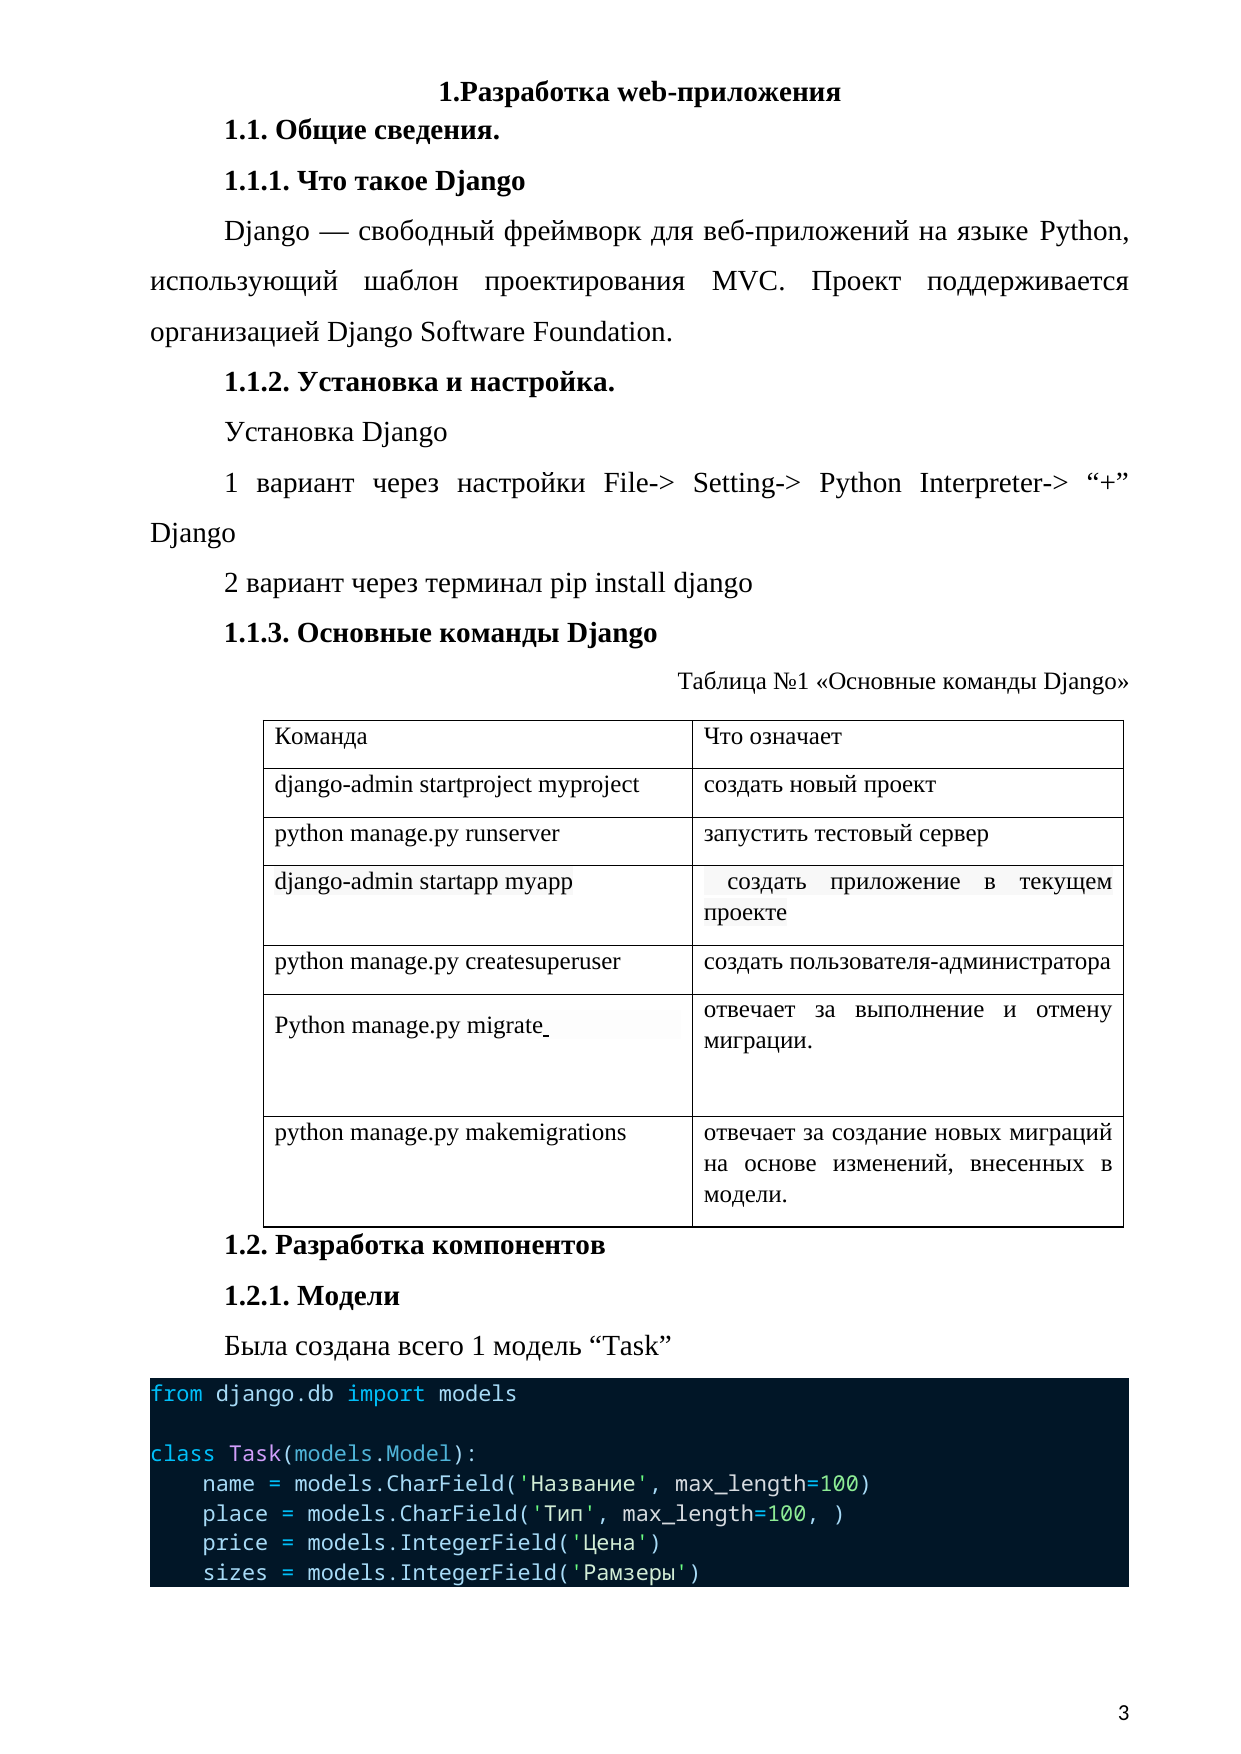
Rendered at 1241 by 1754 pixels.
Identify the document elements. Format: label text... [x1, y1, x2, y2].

table_cell создать пользователя-администратора [693, 946, 1123, 993]
subtitle 1.2. Разработка компонентов [150, 1227, 1129, 1261]
text from django.db import models [150, 1378, 1129, 1408]
table_cell python manage.py makemigrations [264, 1117, 692, 1226]
table_cell python manage.py runserver [264, 818, 692, 865]
subtitle 1.1.2. Установка и настройка. [150, 364, 1129, 398]
table_cell запустить тестовый сервер [693, 818, 1123, 865]
list Была создана всего 1 модель “Task” [150, 1328, 1129, 1362]
text sizes = models.IntegerField('Рамзеры') [150, 1557, 1129, 1587]
table_cell Python manage.py migrate [264, 995, 692, 1116]
subtitle 1.1. Общие сведения. [150, 112, 1129, 146]
table_cell создать новый проект [693, 769, 1123, 817]
table_cell создать приложение в текущем проекте [693, 866, 1123, 945]
subtitle 1.Разработка web-приложения [150, 74, 1129, 107]
text 1 вариант через настройки File-> Setting-> Python Interpreter-> “+” Django [150, 465, 1129, 548]
subtitle 1.1.1. Что такое Django [150, 163, 1129, 196]
text Установка Django [150, 414, 1129, 448]
text name = models.CharField('Название', max_length=100) [150, 1468, 1129, 1498]
table_header Что означает [693, 721, 1123, 768]
text 2 вариант через терминал pip install django [150, 565, 1129, 599]
table_cell python manage.py createsuperuser [264, 946, 692, 993]
text price = models.IntegerField('Цена') [150, 1527, 1129, 1557]
table_header Команда [264, 721, 692, 768]
table_cell отвечает за выполнение и отмену миграции. [693, 995, 1123, 1116]
text place = models.CharField('Тип', max_length=100, ) [150, 1498, 1129, 1527]
text class Task(models.Model): [150, 1438, 1129, 1468]
text Django — свободный фреймворк для веб-приложений на языке Python, использующий шаблон проектирования MVC. Проект поддерживается организацией Django Software Foundation. [150, 213, 1129, 347]
text Таблица №1 «Основные команды Django» [150, 666, 1129, 695]
subtitle 1.1.3. Основные команды Django [150, 616, 1129, 649]
table_cell django-admin startapp myapp [264, 866, 692, 945]
table_cell django-admin startproject myproject [264, 769, 692, 817]
subtitle 1.2.1. Модели [150, 1278, 1129, 1311]
table_cell отвечает за создание новых миграций на основе изменений, внесенных в модели. [693, 1117, 1123, 1226]
